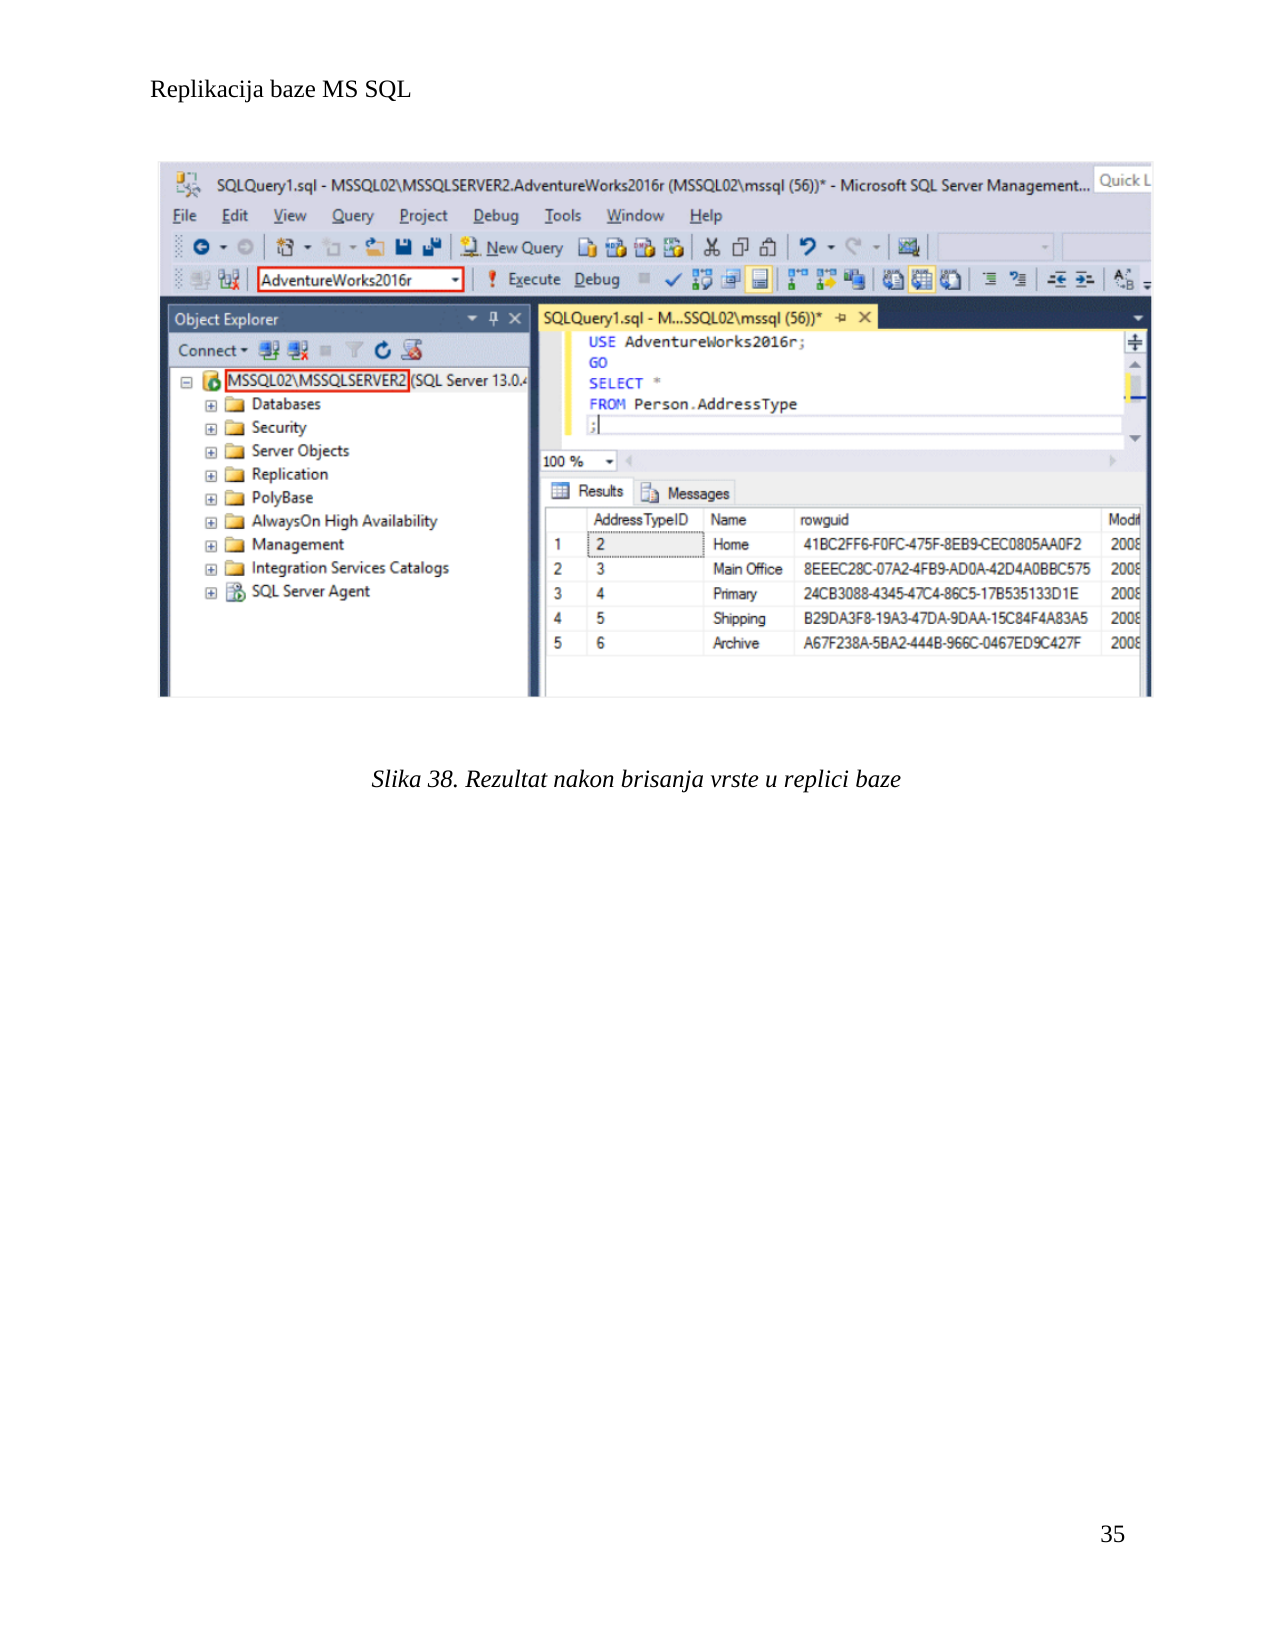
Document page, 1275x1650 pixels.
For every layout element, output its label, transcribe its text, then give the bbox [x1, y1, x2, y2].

text Slika 38. Rezultat nakon brisanja vrste u replici baze [150, 764, 1125, 793]
picture [150, 150, 1167, 719]
